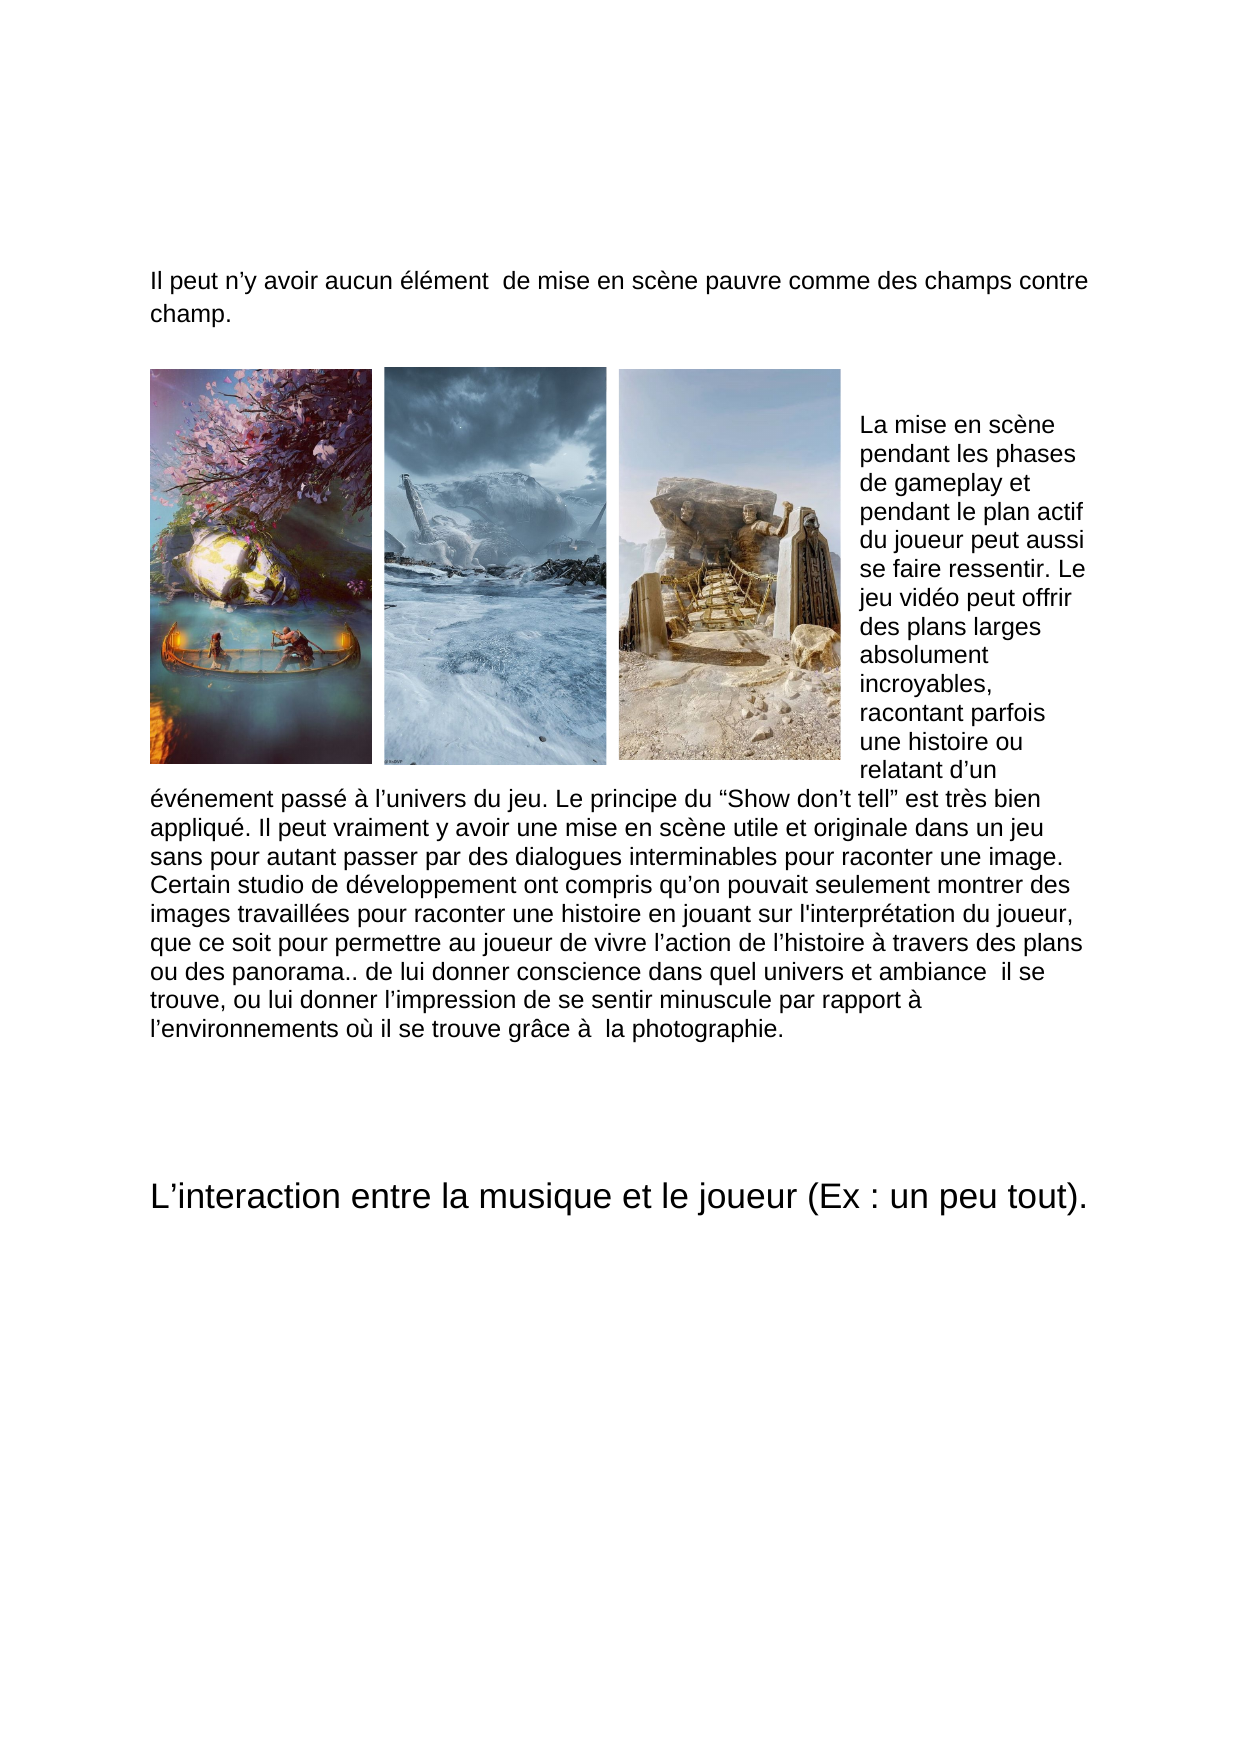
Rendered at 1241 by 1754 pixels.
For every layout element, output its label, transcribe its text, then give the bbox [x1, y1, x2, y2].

picture [150, 369, 372, 764]
text L’interaction entre la musique et le joueur (Ex : un peu tout). [150, 1176, 1090, 1216]
text Il peut n’y avoir aucun élément de mise en scène pauvre comme des champs contre champ. [150, 266, 1090, 327]
picture [384, 367, 607, 765]
picture [618, 369, 841, 760]
